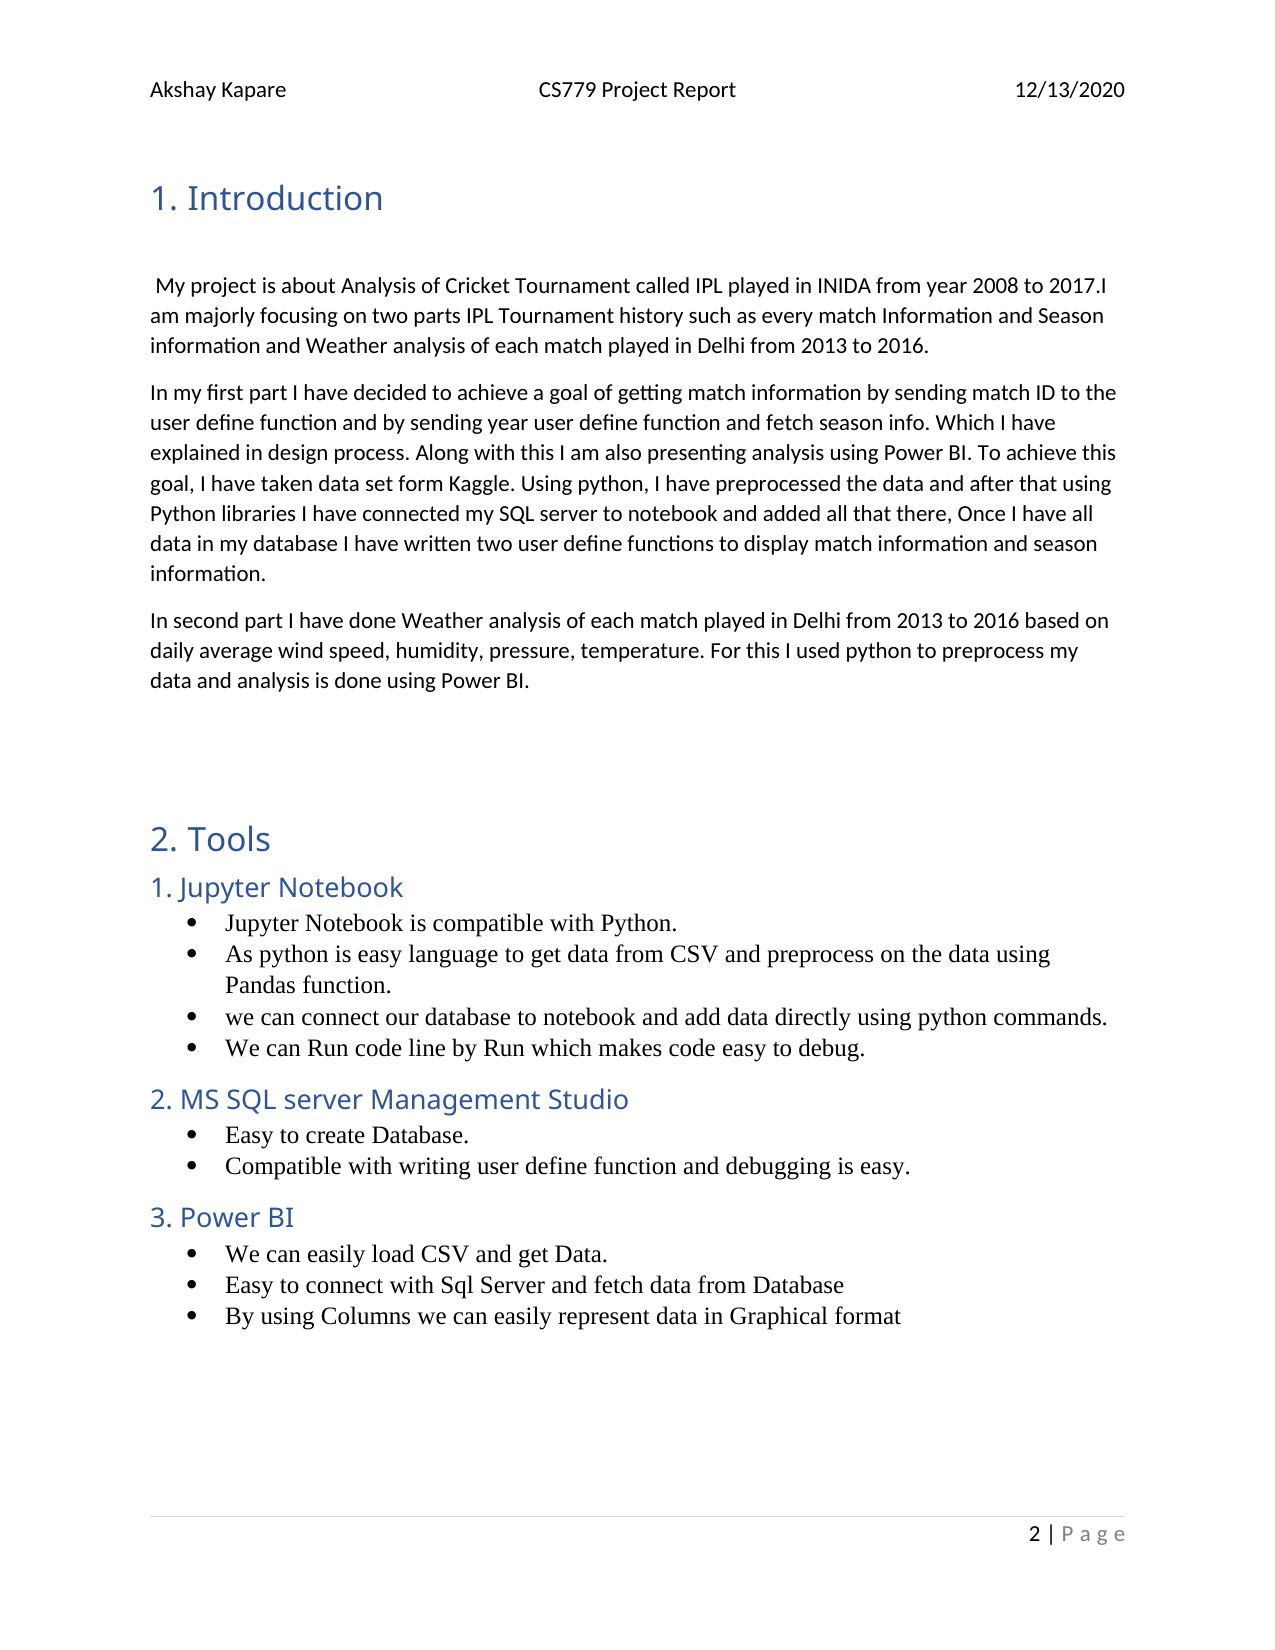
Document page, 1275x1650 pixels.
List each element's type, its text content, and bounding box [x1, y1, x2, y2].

subtitle 2. MS SQL server Management Studio [150, 1080, 1125, 1117]
text My project is about Analysis of Cricket Tournament called IPL played in INIDA from year 2008 to 2017.I am majorly focusing on two parts IPL Tournament history such as every match Information and Season information and Weather analysis of each match played in Delhi from 2013 to 2016. [150, 271, 1125, 359]
subtitle 3. Power BI [150, 1199, 1125, 1236]
list Compatible with writing user define function and debugging is easy. [187, 1151, 1125, 1180]
list As python is easy language to get data from CSV and preprocess on the data using Pandas function. [187, 939, 1125, 999]
list Easy to create Database. [187, 1120, 1125, 1149]
list Jupyter Notebook is compatible with Python. [187, 908, 1125, 937]
subtitle 1. Jupyter Notebook [150, 869, 1125, 906]
subtitle Tools [150, 816, 1125, 861]
list we can connect our database to notebook and add data directly using python commands. [187, 1002, 1125, 1030]
text In my first part I have decided to achieve a goal of getting match information by sending match ID to the user define function and by sending year user define function and fetch season info. Which I have explained in design process. Along with this I am also presenting analysis using Power BI. To achieve this goal, I have taken data set form Kaggle. Using python, I have preprocessed the data and after that using Python libraries I have connected my SQL server to notebook and added all that there, Once I have all data in my database I have written two user define functions to display match information and season information. [150, 378, 1125, 587]
list We can easily load CSV and get Data. [187, 1239, 1125, 1267]
list We can Run code line by Run which makes code easy to debug. [187, 1033, 1125, 1061]
text In second part I have done Weather analysis of each match played in Delhi from 2013 to 2016 based on daily average wind speed, humidity, pressure, temperature. For this I used python to preprocess my data and analysis is done using Power BI. [150, 606, 1125, 695]
list By using Columns we can easily represent data in Graphical format [187, 1301, 1125, 1329]
subtitle Introduction [150, 175, 1125, 220]
list Easy to connect with Sql Server and fetch data from Database [187, 1270, 1125, 1298]
